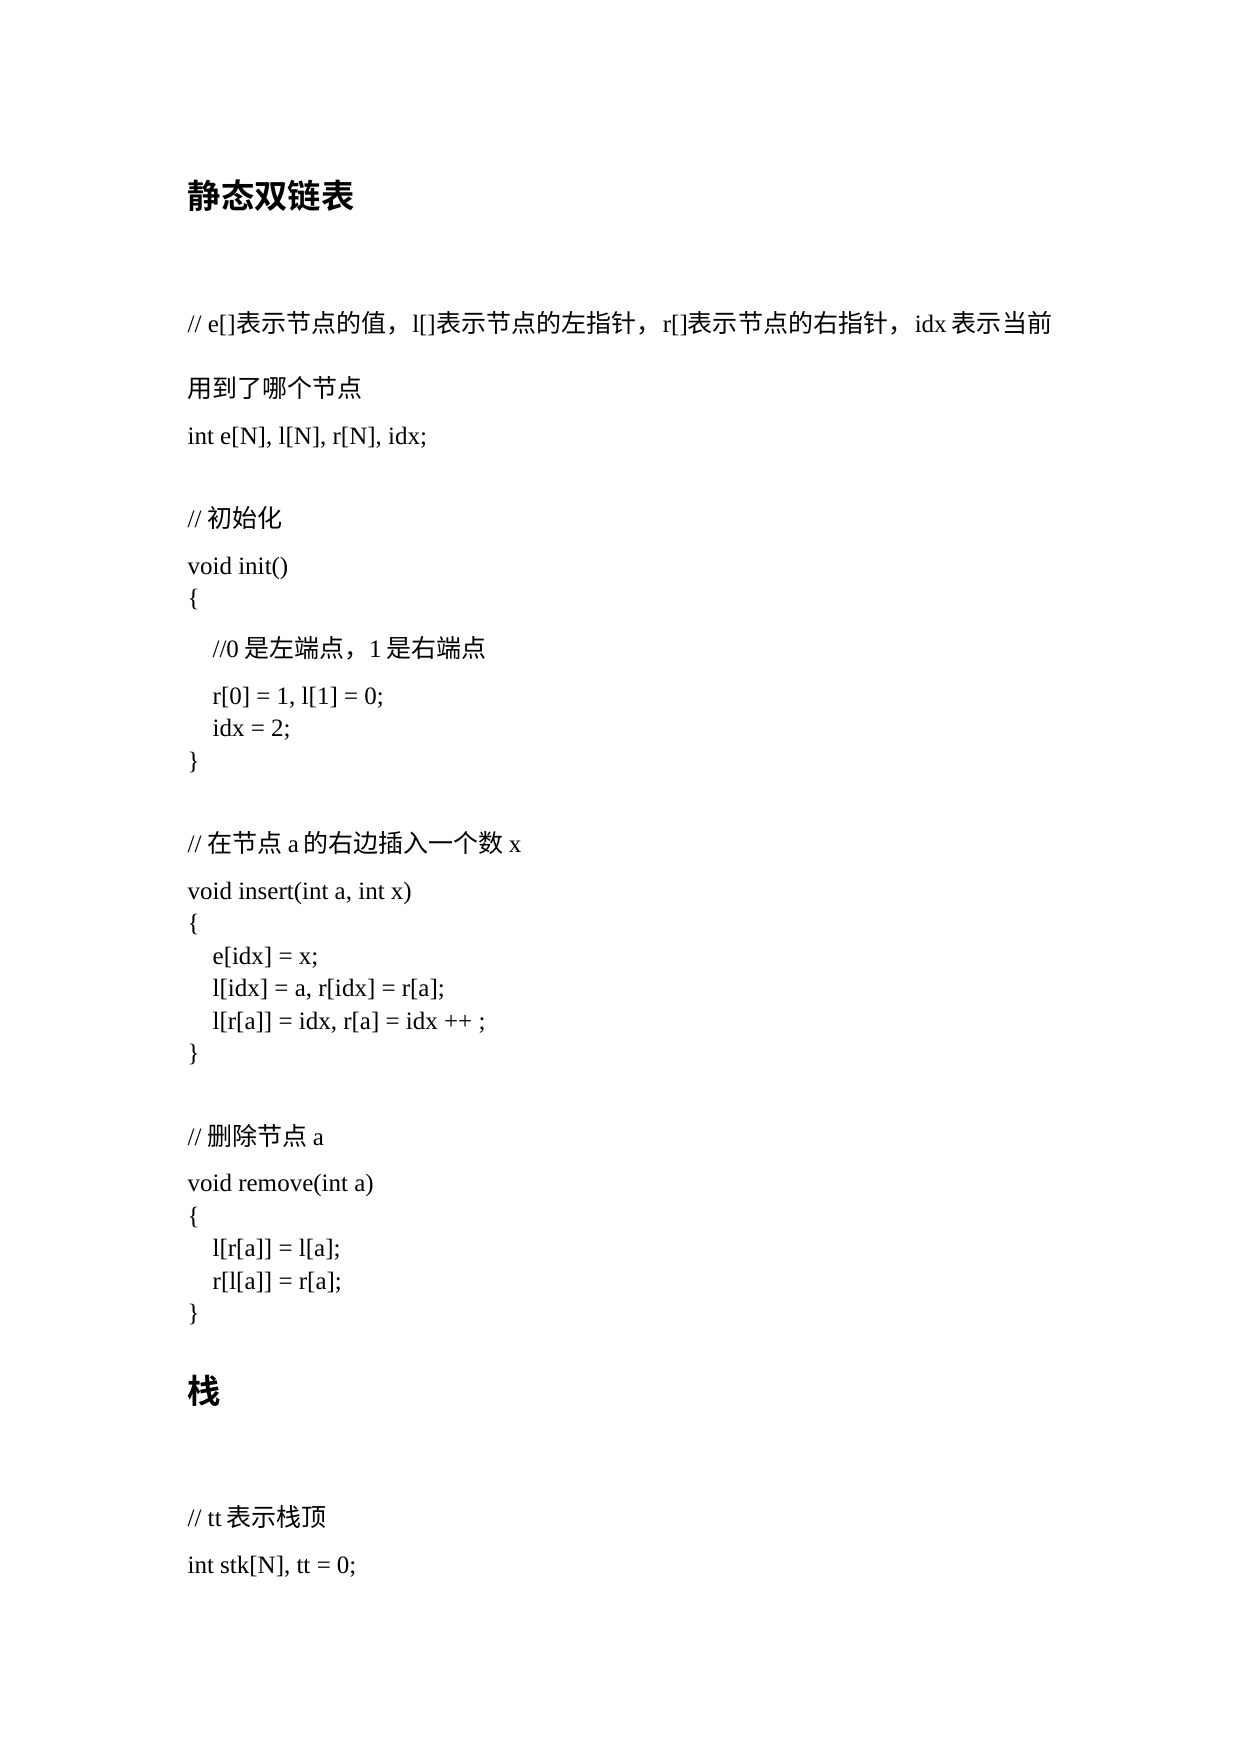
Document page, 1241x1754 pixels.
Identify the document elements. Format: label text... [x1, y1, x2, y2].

text l[r[a]] = l[a]; [187, 1232, 1053, 1264]
text l[idx] = a, r[idx] = r[a]; [187, 972, 1053, 1004]
text // 删除节点a [187, 1102, 1053, 1167]
text { [187, 1199, 1053, 1232]
text { [187, 582, 1053, 614]
text e[idx] = x; [187, 939, 1053, 972]
text idx = 2; [187, 712, 1053, 744]
text void insert(int a, int x) [187, 874, 1053, 907]
text } [187, 744, 1053, 777]
subtitle 栈 [187, 1356, 1053, 1421]
text { [187, 907, 1053, 939]
text r[l[a]] = r[a]; [187, 1264, 1053, 1297]
text l[r[a]] = idx, r[a] = idx ++ ; [187, 1004, 1053, 1037]
text void remove(int a) [187, 1167, 1053, 1199]
subtitle 静态双链表 [187, 162, 1053, 227]
text // 在节点a的右边插入一个数x [187, 809, 1053, 874]
text r[0] = 1, l[1] = 0; [187, 679, 1053, 712]
text int e[N], l[N], r[N], idx; [187, 419, 1053, 452]
text // e[]表示节点的值，l[]表示节点的左指针，r[]表示节点的右指针，idx表示当前用到了哪个节点 [187, 289, 1053, 419]
text } [187, 1037, 1053, 1069]
text // 初始化 [187, 484, 1053, 549]
text void init() [187, 549, 1053, 582]
text // tt表示栈顶 [187, 1483, 1053, 1548]
text //0是左端点，1是右端点 [187, 614, 1053, 679]
text int stk[N], tt = 0; [187, 1548, 1053, 1581]
text } [187, 1297, 1053, 1329]
